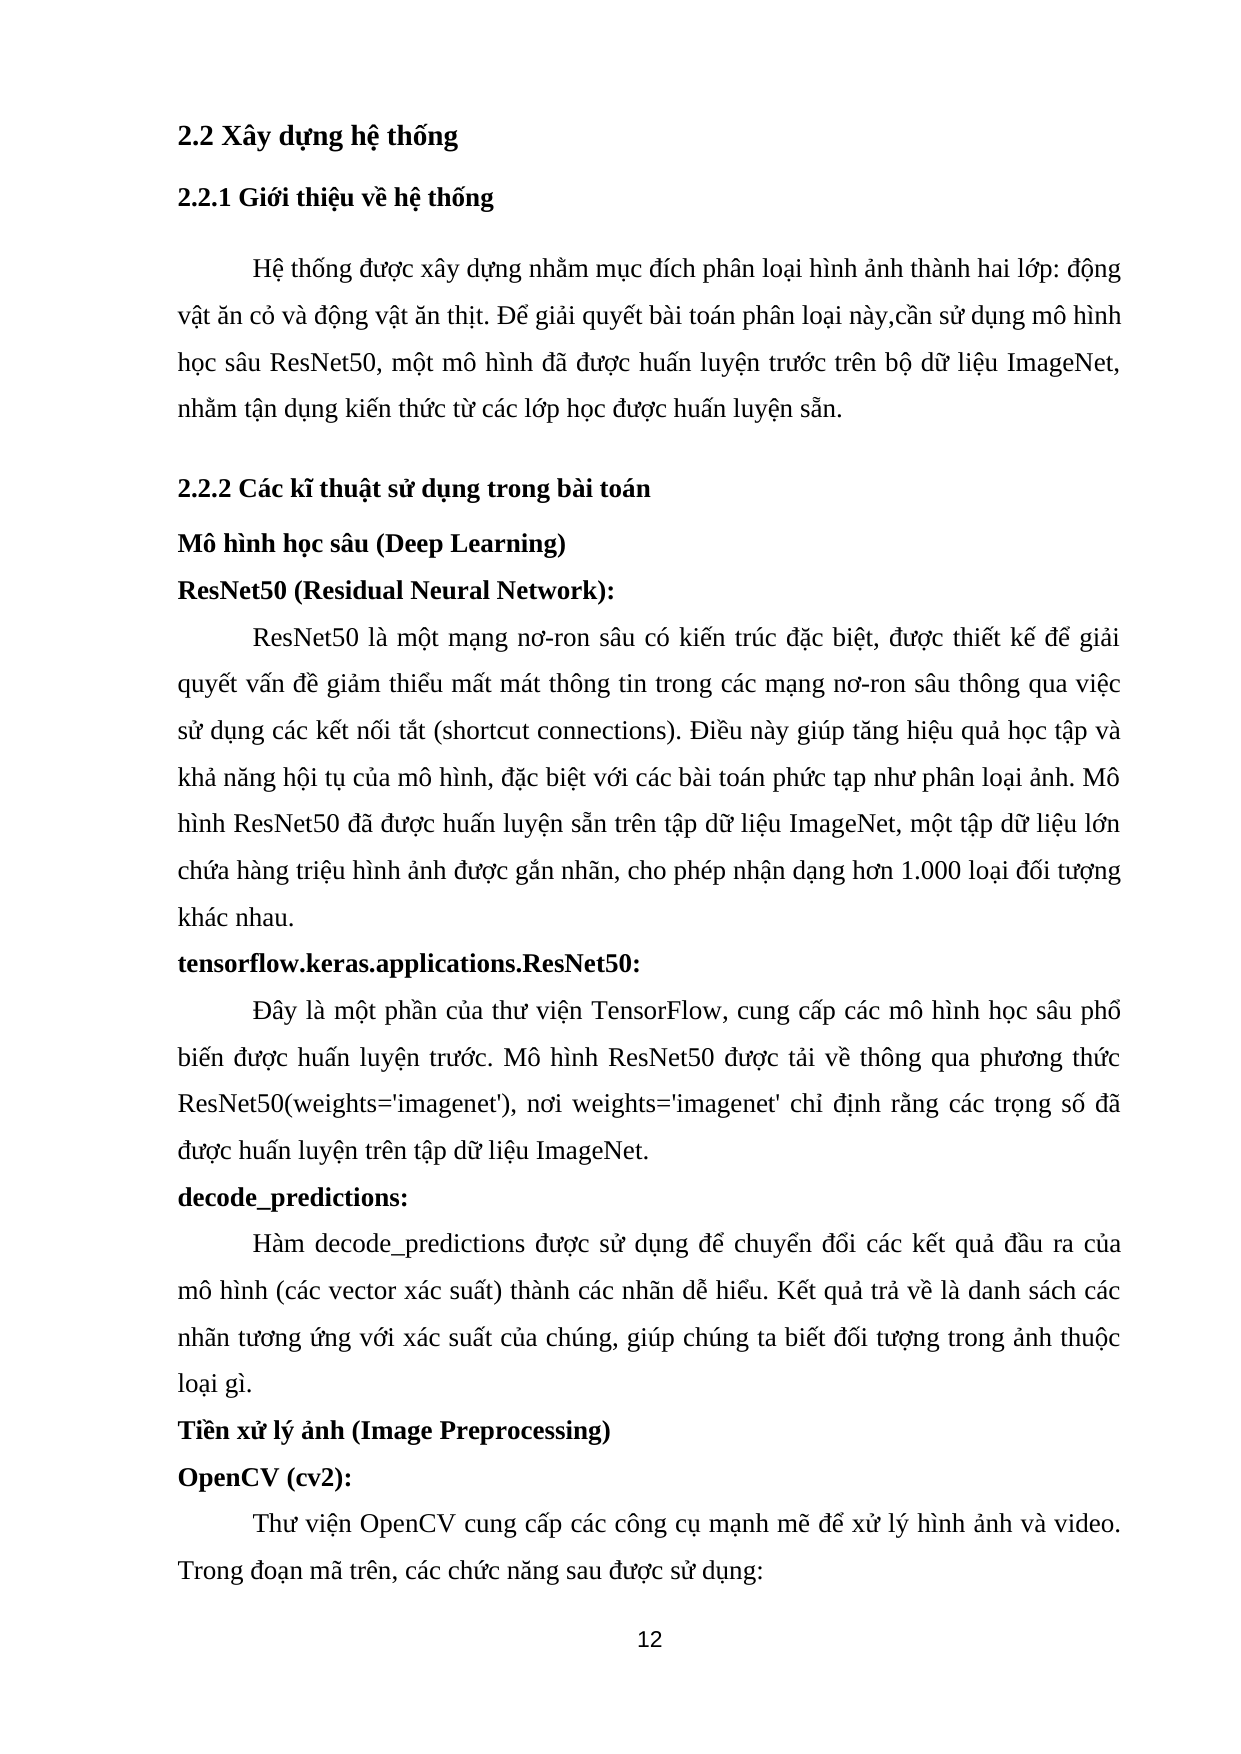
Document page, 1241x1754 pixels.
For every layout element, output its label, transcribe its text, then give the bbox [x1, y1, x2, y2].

text Hàm decode_predictions được sử dụng để chuyển đổi các kết quả đầu ra của mô hình (các vector xác suất) thành các nhãn dễ hiểu. Kết quả trả về là danh sách các nhãn tương ứng với xác suất của chúng, giúp chúng ta biết đối tượng trong ảnh thuộc loại gì. [177, 1227, 1122, 1399]
text Hệ thống được xây dựng nhằm mục đích phân loại hình ảnh thành hai lớp: động vật ăn cỏ và động vật ăn thịt. Để giải quyết bài toán phân loại này,cần sử dụng mô hình học sâu ResNet50, một mô hình đã được huấn luyện trước trên bộ dữ liệu ImageNet, nhằm tận dụng kiến thức từ các lớp học được huấn luyện sẵn. [177, 252, 1122, 424]
text ResNet50 là một mạng nơ-ron sâu có kiến trúc đặc biệt, được thiết kế để giải quyết vấn đề giảm thiểu mất mát thông tin trong các mạng nơ-ron sâu thông qua việc sử dụng các kết nối tắt (shortcut connections). Điều này giúp tăng hiệu quả học tập và khả năng hội tụ của mô hình, đặc biệt với các bài toán phức tạp như phân loại ảnh. Mô hình ResNet50 đã được huấn luyện sẵn trên tập dữ liệu ImageNet, một tập dữ liệu lớn chứa hàng triệu hình ảnh được gắn nhãn, cho phép nhận dạng hơn 1.000 loại đối tượng khác nhau. [177, 621, 1122, 932]
subtitle 2.2.1 Giới thiệu về hệ thống [177, 181, 1122, 212]
subtitle 2.2.2 Các kĩ thuật sử dụng trong bài toán [177, 472, 1122, 504]
text Tiền xử lý ảnh (Image Preprocessing) [177, 1414, 1122, 1445]
text OpenCV (cv2): [177, 1461, 1122, 1492]
text decode_predictions: [177, 1181, 1122, 1212]
text ResNet50 (Residual Neural Network): [177, 574, 1122, 605]
text tensorflow.keras.applications.ResNet50: [177, 947, 1122, 979]
subtitle 2.2 Xây dựng hệ thống [177, 118, 1122, 152]
text Thư viện OpenCV cung cấp các công cụ mạnh mẽ để xử lý hình ảnh và video. Trong đoạn mã trên, các chức năng sau được sử dụng: [177, 1507, 1122, 1585]
text Mô hình học sâu (Deep Learning) [177, 527, 1122, 559]
text Đây là một phần của thư viện TensorFlow, cung cấp các mô hình học sâu phổ biến được huấn luyện trước. Mô hình ResNet50 được tải về thông qua phương thức ResNet50(weights='imagenet'), nơi weights='imagenet' chỉ định rằng các trọng số đã được huấn luyện trên tập dữ liệu ImageNet. [177, 994, 1122, 1165]
